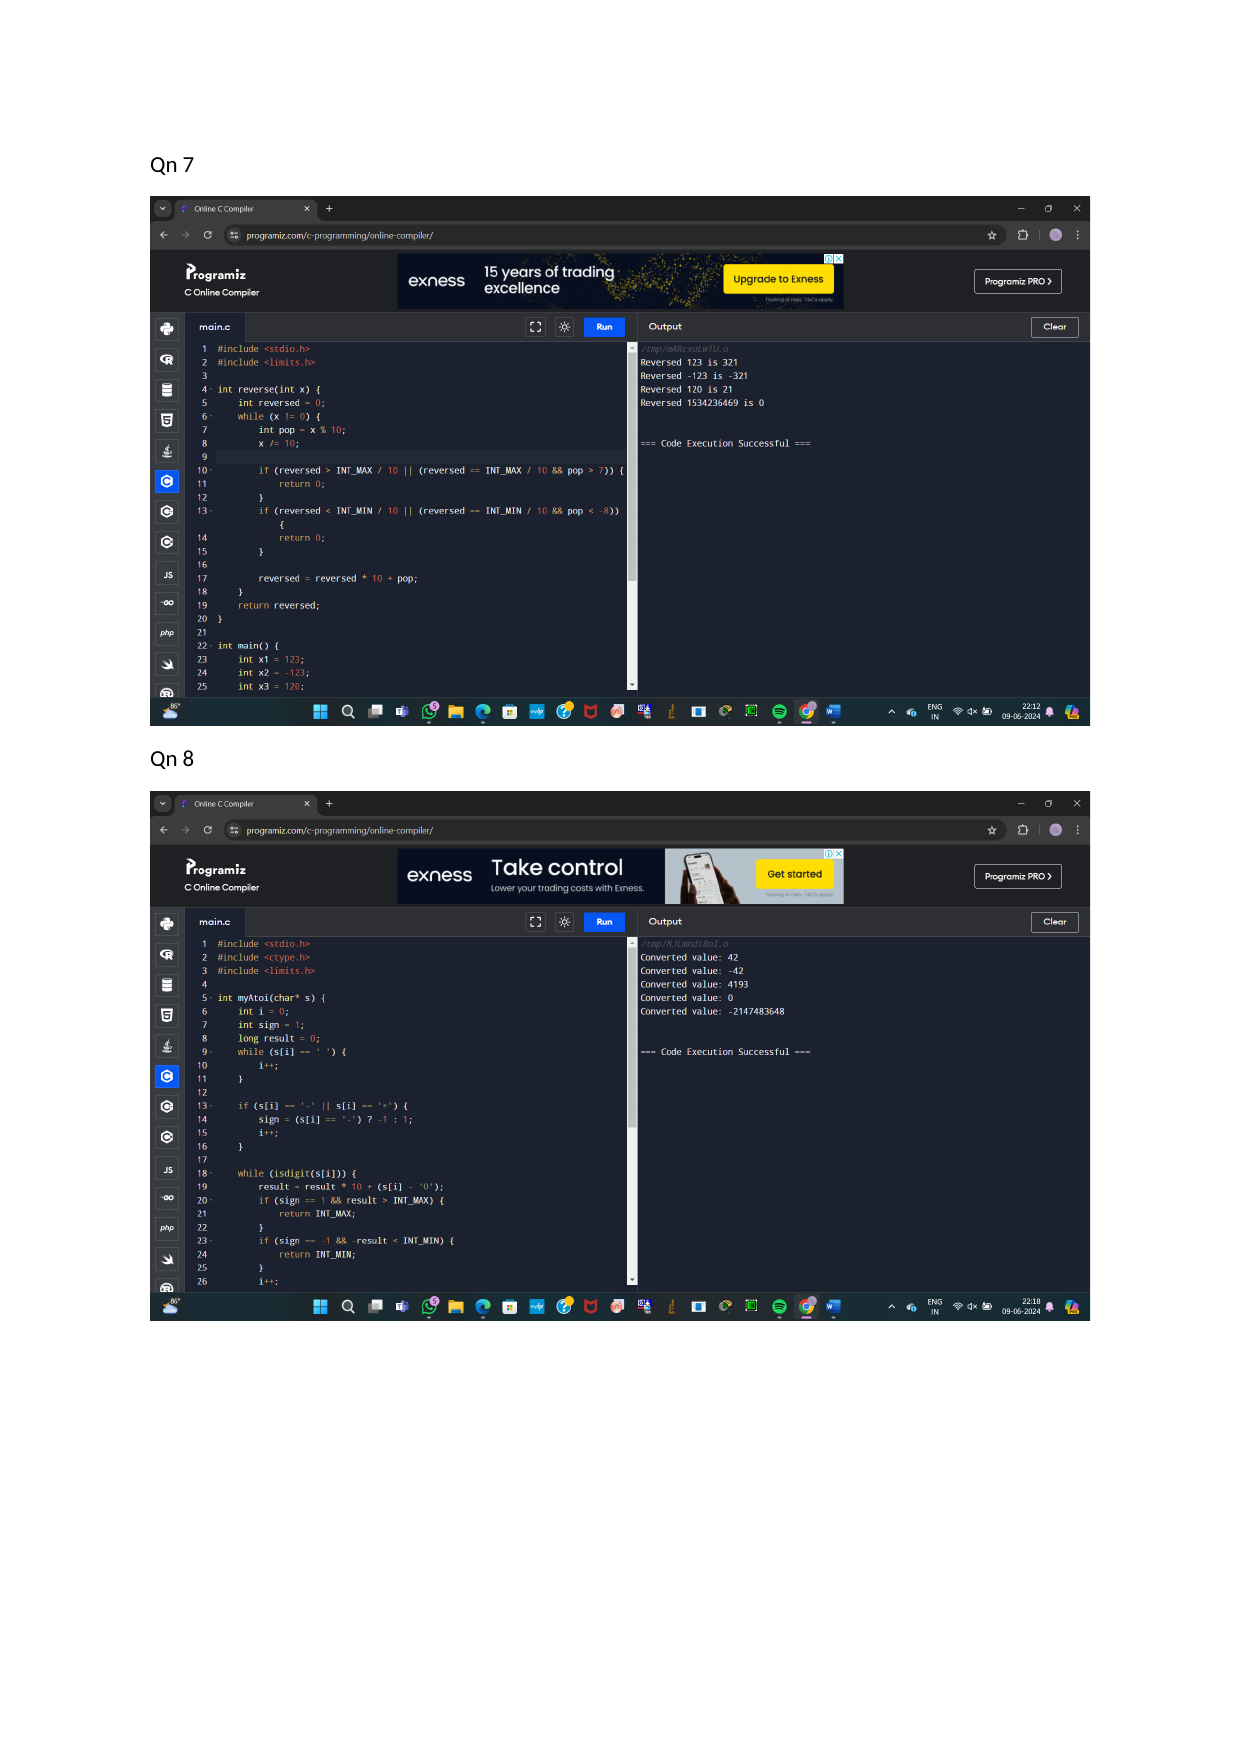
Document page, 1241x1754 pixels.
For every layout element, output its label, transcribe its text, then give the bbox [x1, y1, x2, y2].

picture [150, 791, 1091, 1321]
picture [150, 196, 1091, 726]
text Qn 7 [150, 150, 1090, 178]
text Qn 8 [150, 744, 1090, 773]
